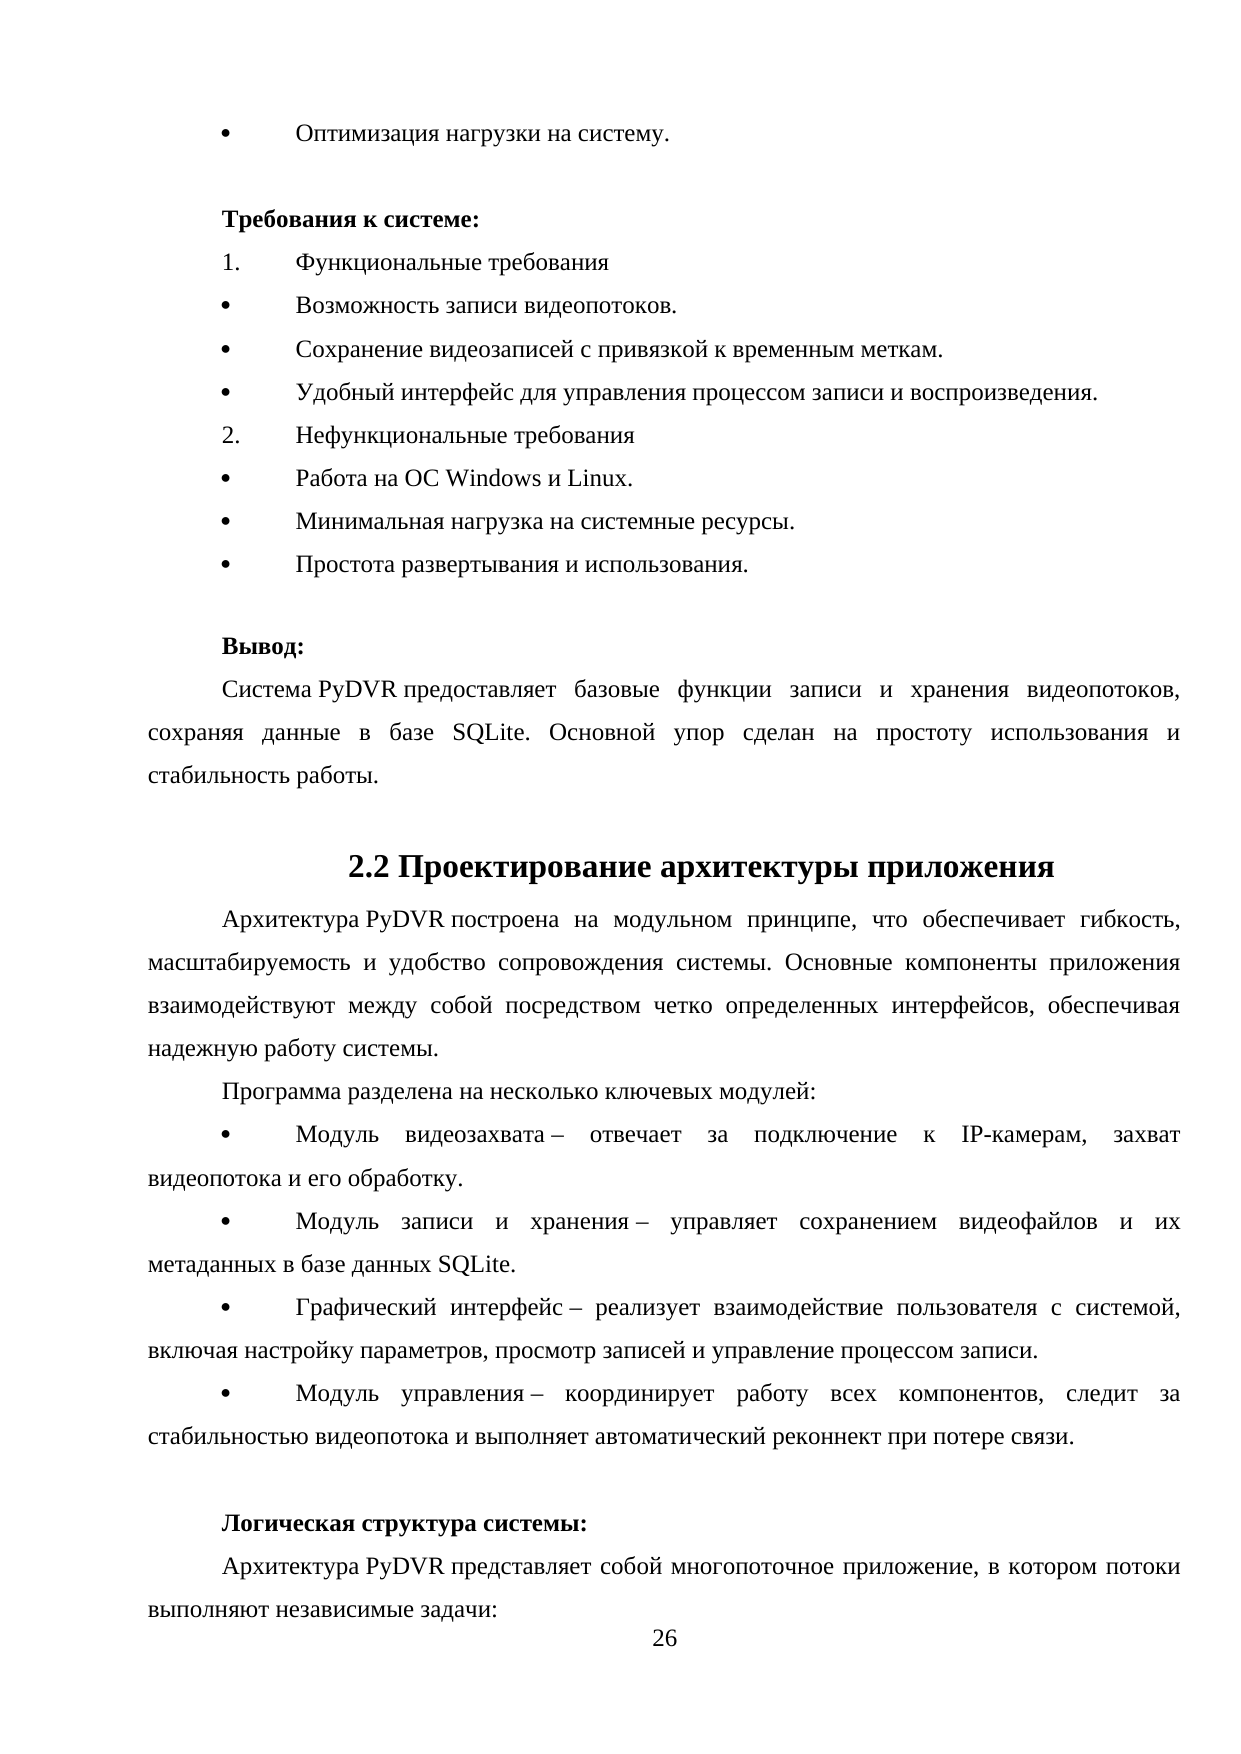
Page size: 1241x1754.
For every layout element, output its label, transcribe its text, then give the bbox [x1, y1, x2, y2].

text Требования к системе: [148, 204, 1181, 233]
text Программа разделена на несколько ключевых модулей: [148, 1076, 1181, 1105]
list Функциональные требования [148, 247, 1181, 276]
list Оптимизация нагрузки на систему. [148, 118, 1181, 147]
list Графический интерфейс – реализует взаимодействие пользователя с системой, включая настройку параметров, просмотр записей и управление процессом записи. [148, 1292, 1181, 1364]
list Возможность записи видеопотоков. [148, 291, 1181, 319]
list Модуль видеозахвата – отвечает за подключение к IP-камерам, захват видеопотока и его обработку. [148, 1119, 1181, 1191]
list Модуль записи и хранения – управляет сохранением видеофайлов и их метаданных в базе данных SQLite. [148, 1206, 1181, 1278]
list Работа на ОС Windows и Linux. [148, 463, 1181, 492]
text Архитектура PyDVR построена на модульном принципе, что обеспечивает гибкость, масштабируемость и удобство сопровождения системы. Основные компоненты приложения взаимодействуют между собой посредством четко определенных интерфейсов, обеспечивая надежную работу системы. [148, 904, 1181, 1062]
text Логическая структура системы: [148, 1508, 1181, 1536]
text Вывод: [148, 631, 1181, 659]
list Минимальная нагрузка на системные ресурсы. [148, 506, 1181, 535]
subtitle 2.2 Проектирование архитектуры приложения [148, 846, 1181, 885]
list Нефункциональные требования [148, 420, 1181, 449]
text Система PyDVR предоставляет базовые функции записи и хранения видеопотоков, сохраняя данные в базе SQLite. Основной упор сделан на простоту использования и стабильность работы. [148, 674, 1181, 789]
list Сохранение видеозаписей с привязкой к временным меткам. [148, 334, 1181, 362]
text Архитектура PyDVR представляет собой многопоточное приложение, в котором потоки выполняют независимые задачи: [148, 1551, 1181, 1623]
list Модуль управления – координирует работу всех компонентов, следит за стабильностью видеопотока и выполняет автоматический реконнект при потере связи. [148, 1378, 1181, 1450]
list Простота развертывания и использования. [148, 549, 1181, 578]
list Удобный интерфейс для управления процессом записи и воспроизведения. [148, 377, 1181, 406]
